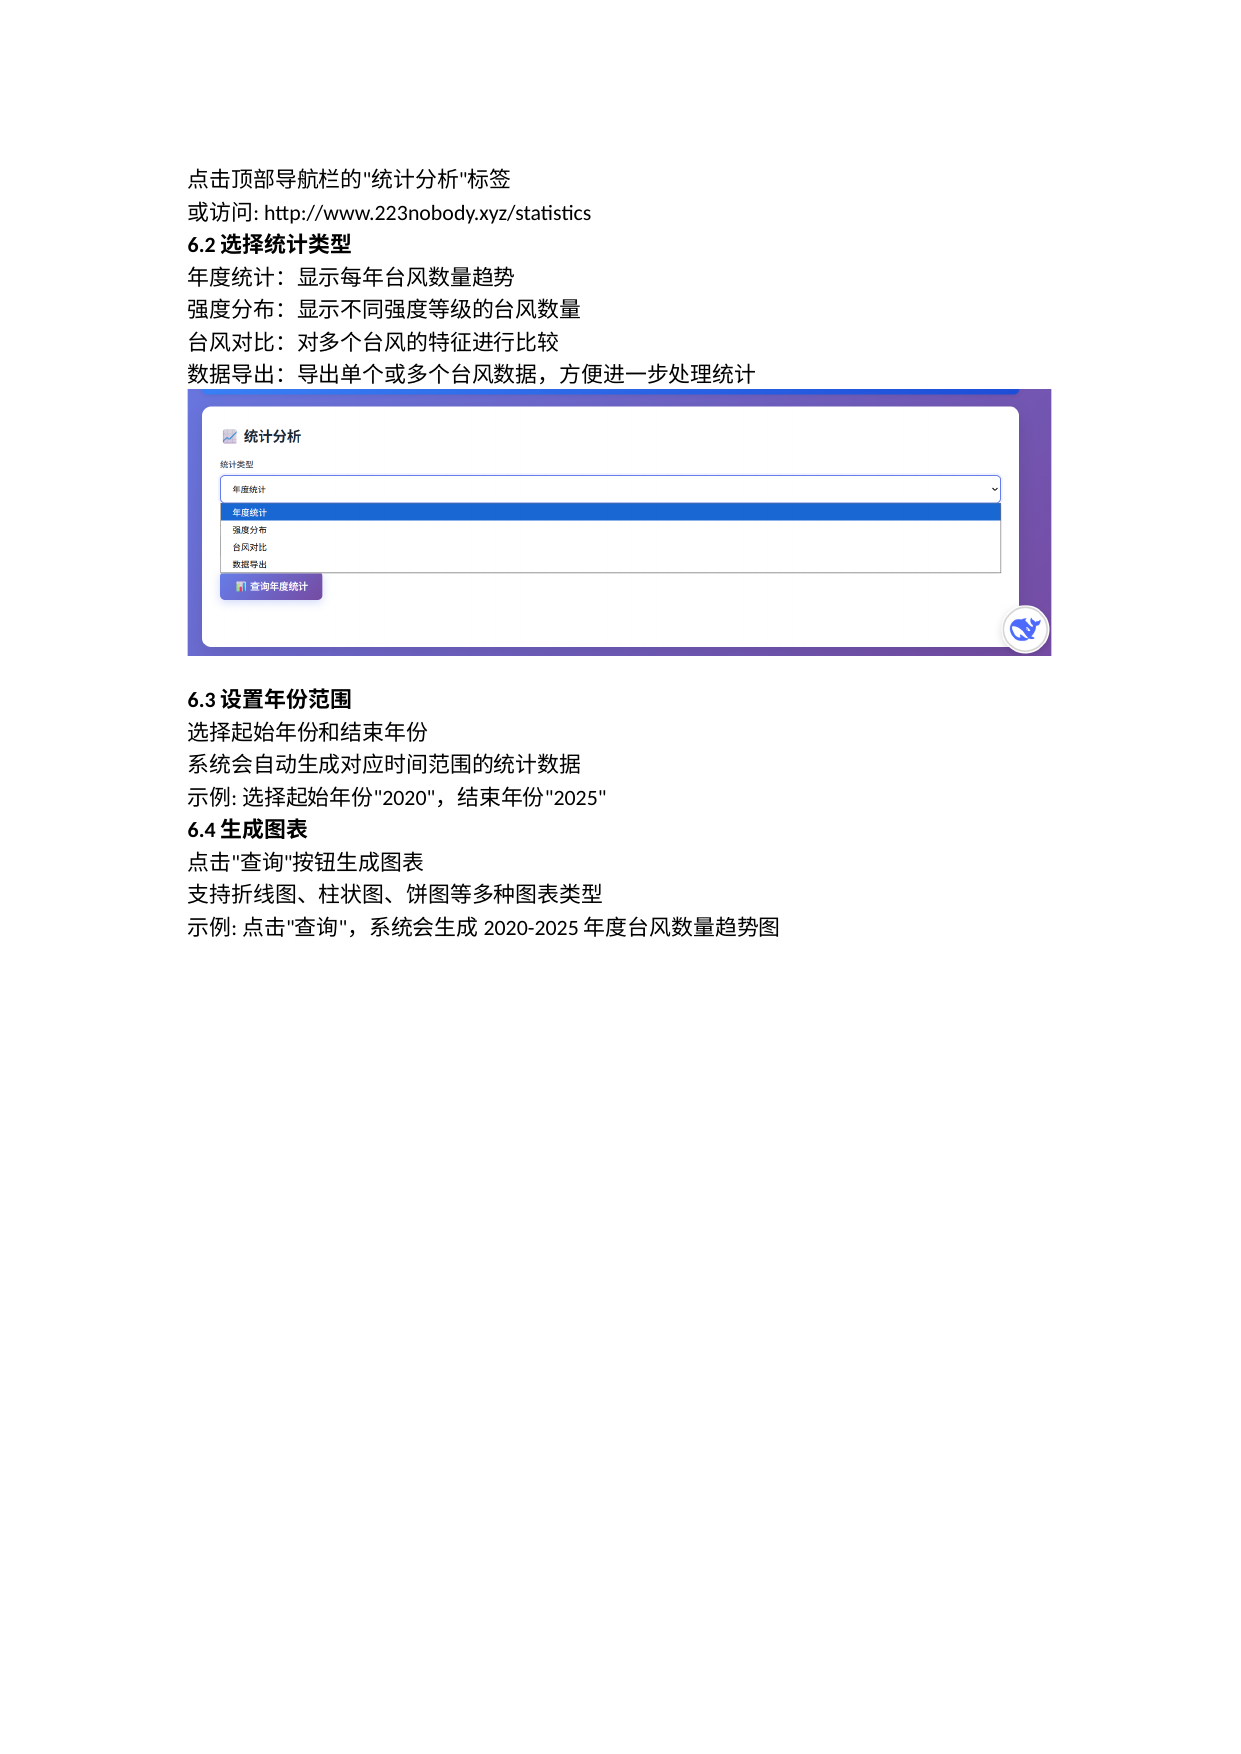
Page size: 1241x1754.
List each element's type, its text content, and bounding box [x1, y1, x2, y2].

text 强度分布：显示不同强度等级的台风数量 [187, 292, 1053, 324]
text 选择起始年份和结束年份 [187, 714, 1053, 747]
text 点击顶部导航栏的"统计分析"标签 [187, 162, 1053, 194]
text 6.2 选择统计类型 [187, 227, 1053, 259]
text 支持折线图、柱状图、饼图等多种图表类型 [187, 877, 1053, 909]
text 6.3 设置年份范围 [187, 682, 1053, 714]
text 6.4 生成图表 [187, 812, 1053, 844]
text 示例: 点击"查询"，系统会生成 2020-2025 年度台风数量趋势图 [187, 909, 1053, 942]
text 系统会自动生成对应时间范围的统计数据 [187, 747, 1053, 779]
text 年度统计：显示每年台风数量趋势 [187, 259, 1053, 292]
text 点击"查询"按钮生成图表 [187, 844, 1053, 877]
text 示例: 选择起始年份"2020"，结束年份"2025" [187, 779, 1053, 812]
text 或访问: http://www.223nobody.xyz/statistics [187, 194, 1053, 227]
picture [187, 389, 1052, 656]
text 数据导出：导出单个或多个台风数据，方便进一步处理统计 [187, 357, 1053, 389]
text 台风对比：对多个台风的特征进行比较 [187, 324, 1053, 357]
